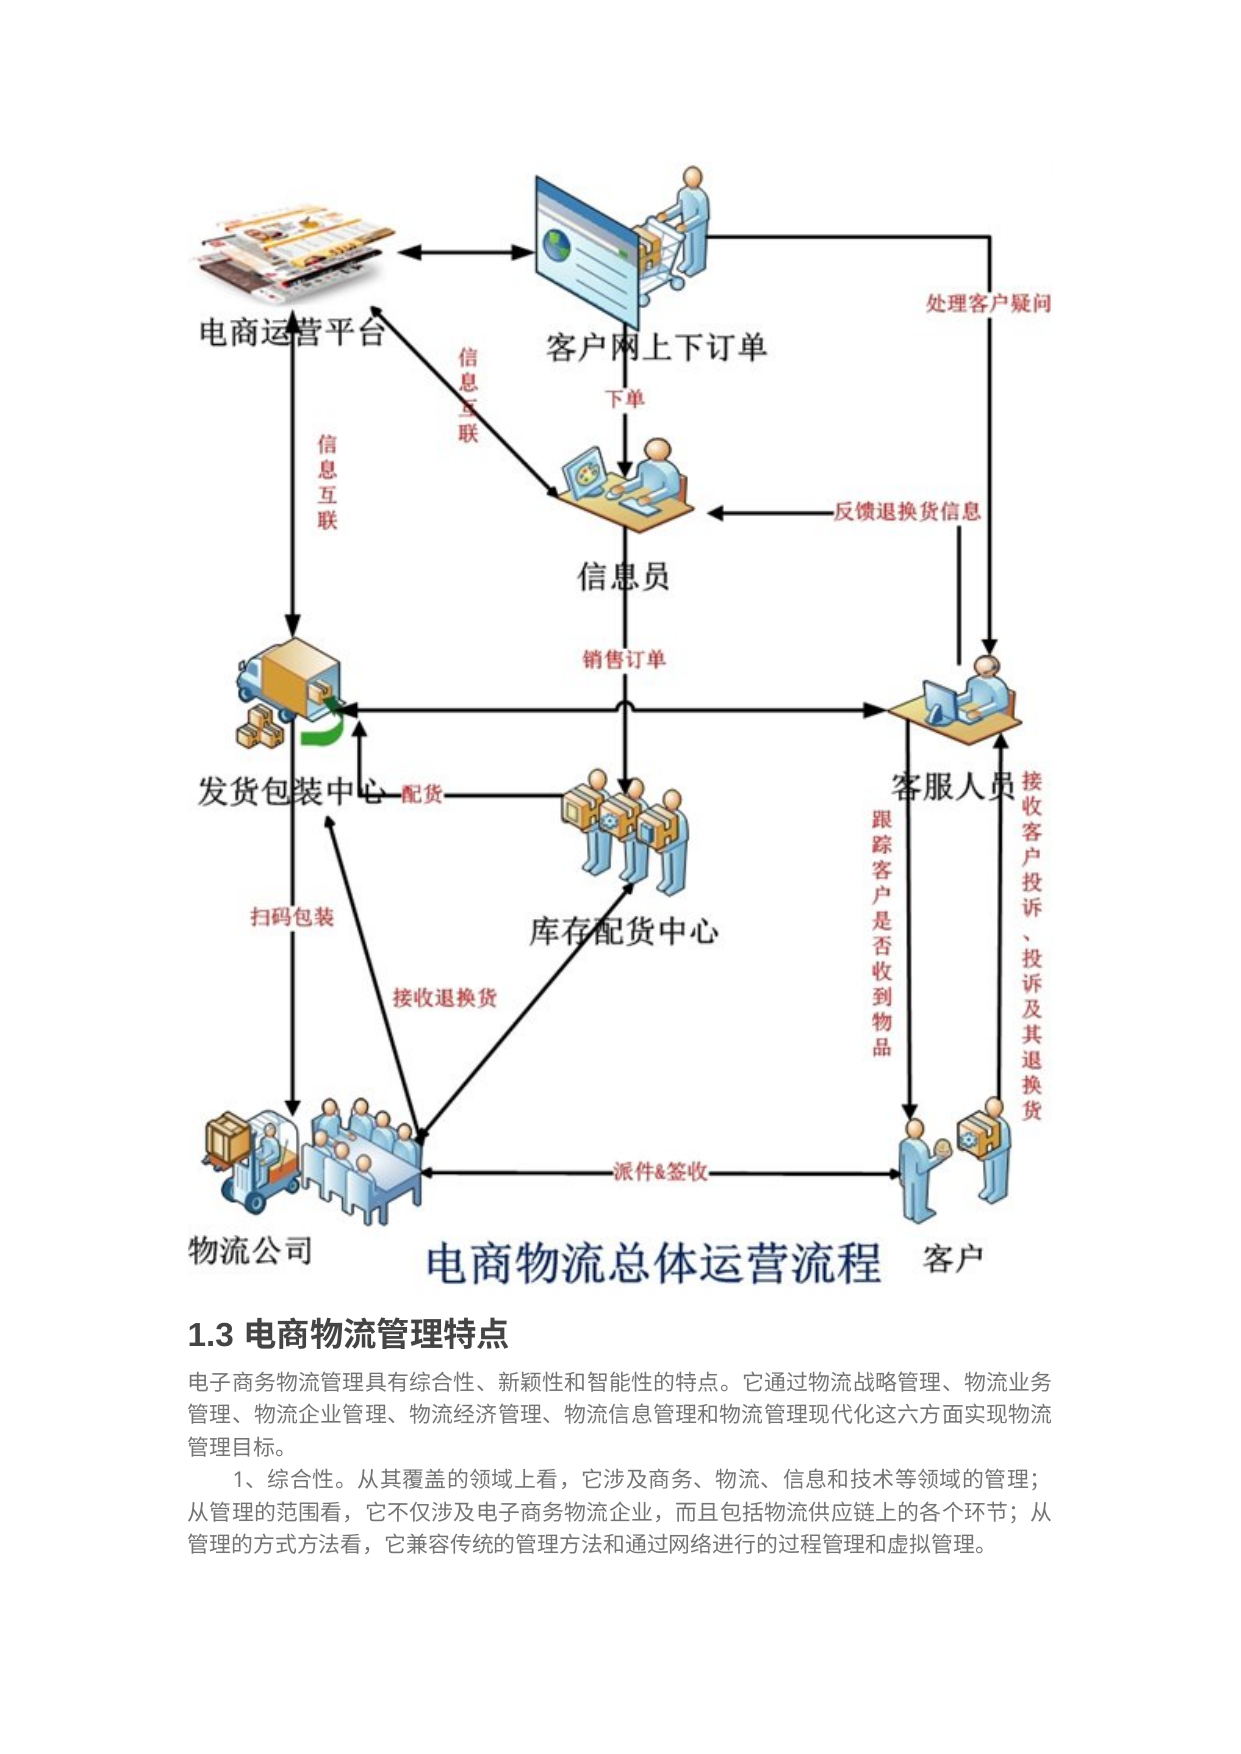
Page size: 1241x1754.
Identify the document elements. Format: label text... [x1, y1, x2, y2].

picture [187, 162, 1054, 1295]
text 1、综合性。从其覆盖的领域上看，它涉及商务、物流、信息和技术等领域的管理；从管理的范围看，它不仅涉及电子商务物流企业，而且包括物流供应链上的各个环节；从管理的方式方法看，它兼容传统的管理方法和通过网络进行的过程管理和虚拟管理。 [187, 1462, 1053, 1559]
text 电子商务物流管理具有综合性、新颖性和智能性的特点。它通过物流战略管理、物流业务管理、物流企业管理、物流经济管理、物流信息管理和物流管理现代化这六方面实现物流管理目标。 [187, 1364, 1053, 1462]
text 1.3 电商物流管理特点 [187, 1299, 1053, 1364]
